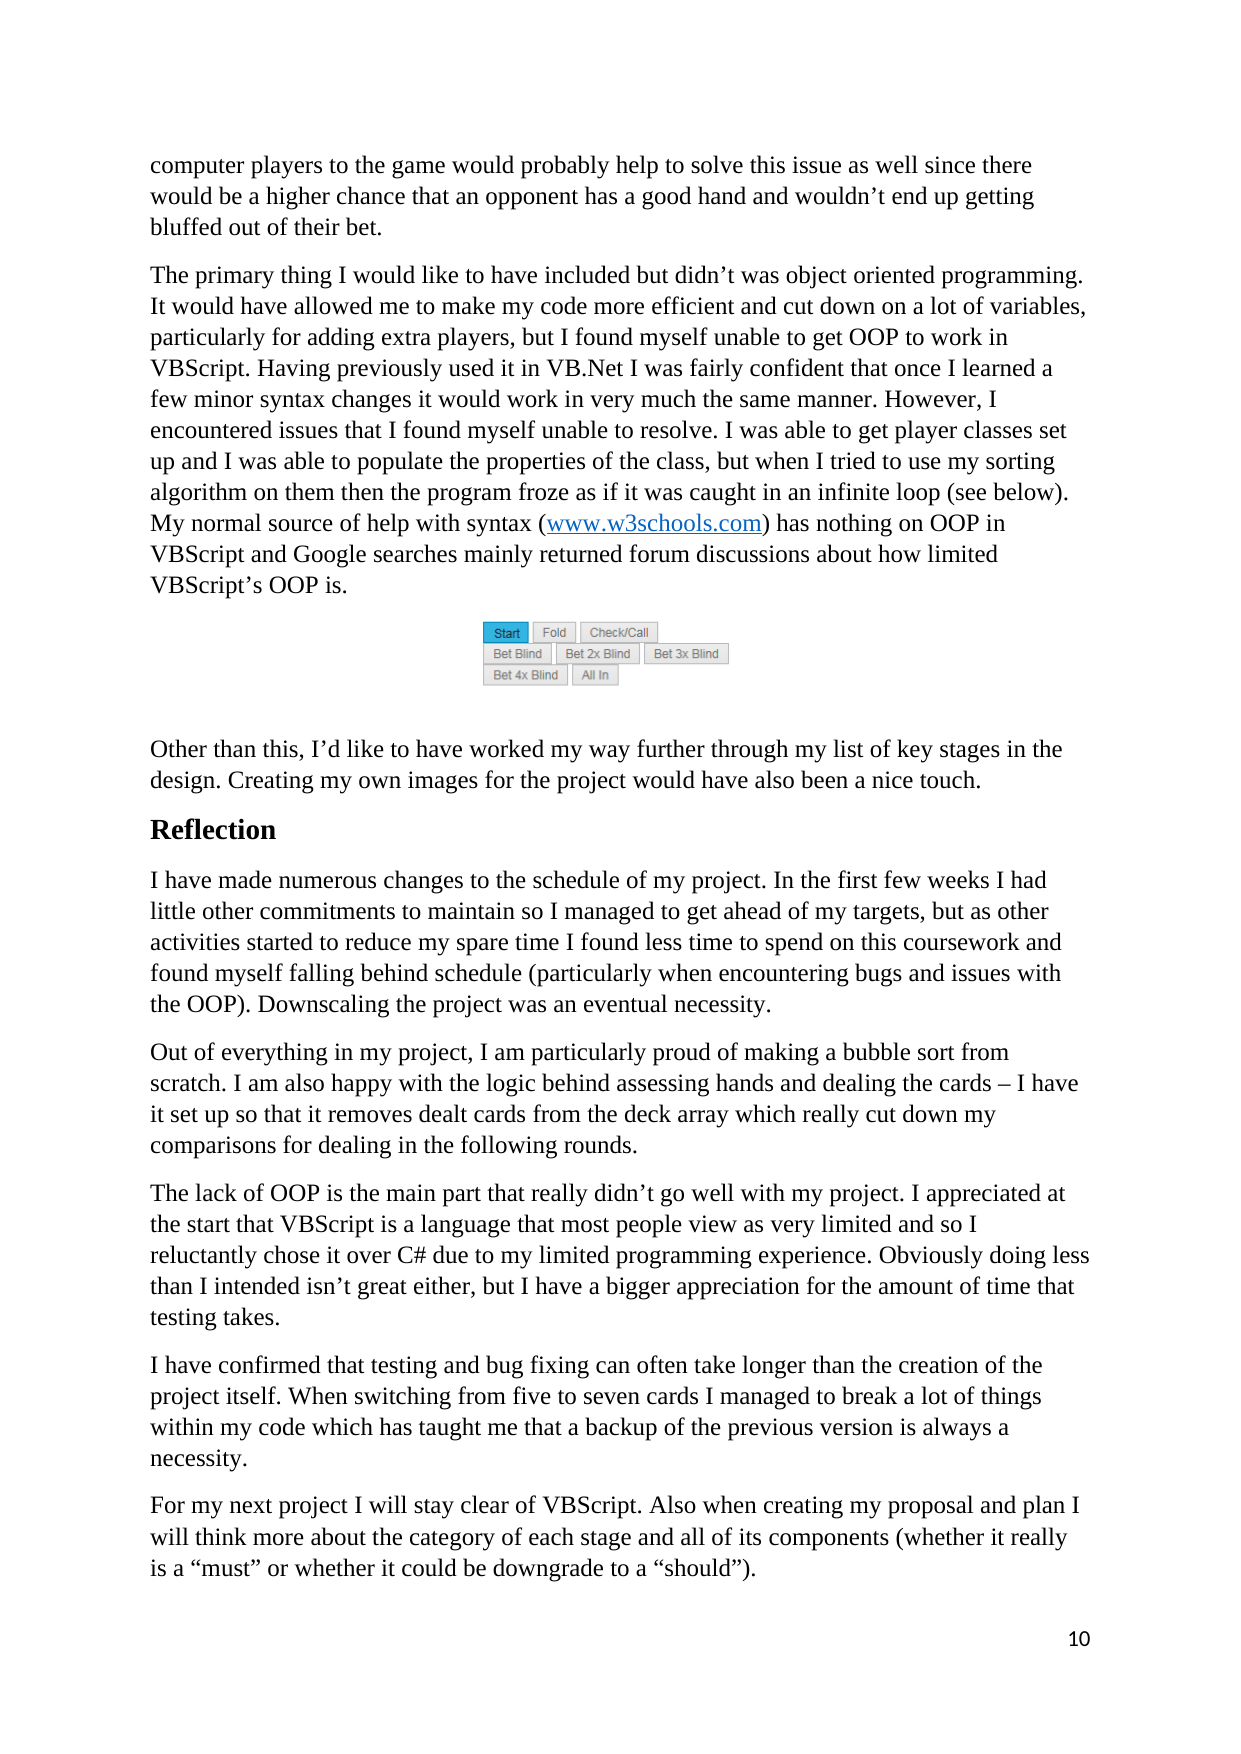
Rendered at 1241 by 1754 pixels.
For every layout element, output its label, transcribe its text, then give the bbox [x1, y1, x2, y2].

text Other than this, I’d like to have worked my way further through my list of key stages in the design. Creating my own images for the project would have also been a nice touch. [150, 734, 1090, 793]
text For my next project I will stay clear of VBScript. Also when creating my proposal and plan I will think more about the category of each stage and all of its components (whether it really is a “must” or whether it could be downgrade to a “should”). [150, 1491, 1090, 1581]
text The lack of OOP is the main part that really didn’t go well with my project. I appreciated at the start that VBScript is a language that most people view as very limited and so I reluctantly chose it over C# due to my limited programming experience. Obviously doing less than I intended isn’t great either, but I have a bigger appreciation for the amount of time that testing takes. [150, 1178, 1090, 1331]
text The primary thing I would like to have included but didn’t was object oriented programming. It would have allowed me to make my code more efficient and cut down on a lot of variables, particularly for adding extra players, but I found myself unable to get OOP to work in VBScript. Having previously used it in VB.Net I was fairly confident that once I learned a few minor syntax changes it would work in very much the same manner. However, I encountered issues that I found myself unable to resolve. I was able to get player classes set up and I was able to populate the properties of the class, but when I tried to use my sorting algorithm on them then the program froze as if it was caught in an infinite loop (see below). My normal source of help with syntax (www.w3schools.com) has nothing on OOP in VBScript and Google searches mainly returned forum discussions about how limited VBScript’s OOP is. [150, 260, 1090, 599]
text Reflection [150, 812, 1090, 846]
text Out of everything in my project, I am particularly proud of making a bubble sort from scratch. I am also happy with the logic behind assessing hands and dealing the cards – I have it set up so that it removes dealt cards from the deck array which really cut down my comparisons for dealing in the following rounds. [150, 1037, 1090, 1159]
text I have confirmed that testing and bug fixing can often take longer than the creation of the project itself. When switching from five to seven cards I managed to break a lot of things within my code which has taught me that a backup of the previous version is always a necessity. [150, 1350, 1090, 1472]
picture [476, 617, 764, 715]
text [150, 150, 1090, 241]
text I have made numerous changes to the schedule of my project. In the first few weeks I had little other commitments to maintain so I managed to get ahead of my targets, but as other activities started to reduce my spare time I found less time to spend on this coursework and found myself falling behind schedule (particularly when encountering bugs and issues with the OOP). Downscaling the project was an eventual necessity. [150, 865, 1090, 1018]
